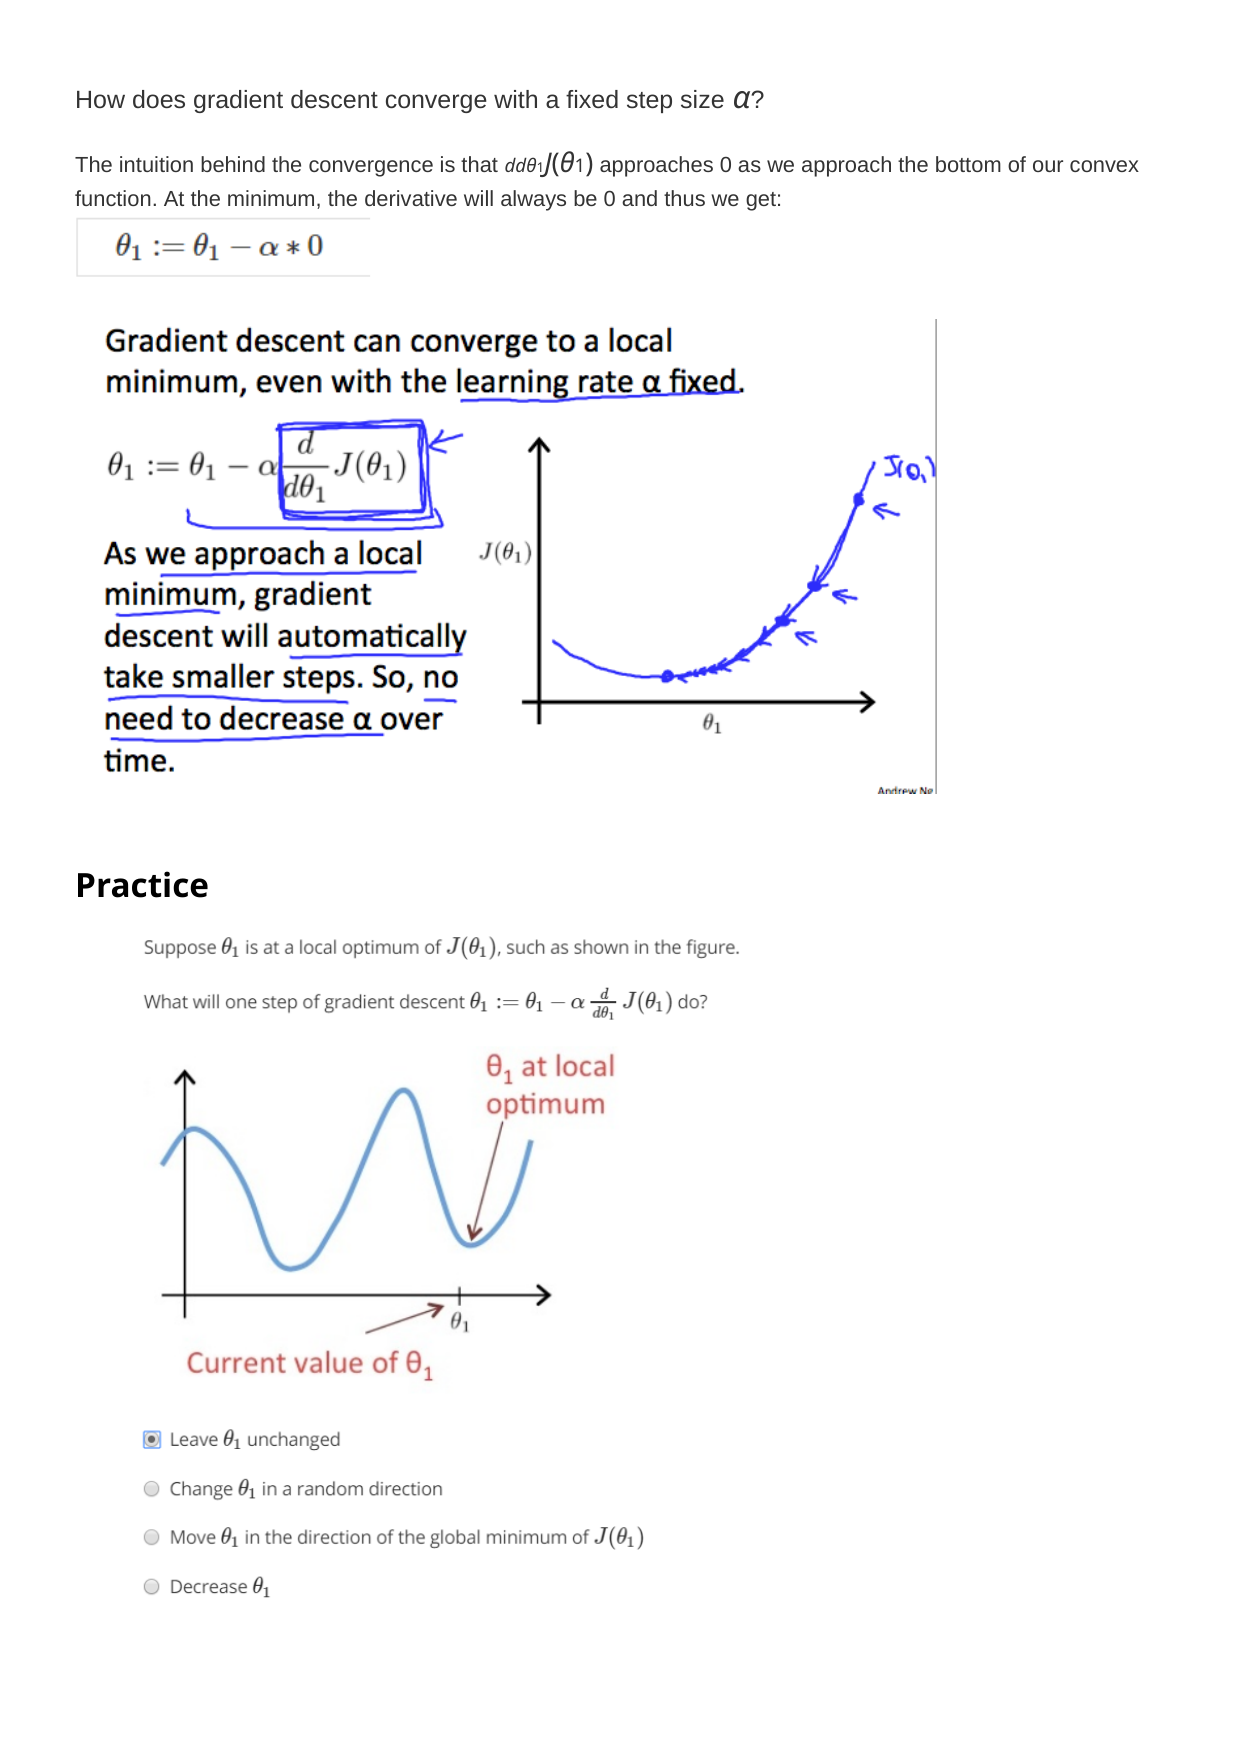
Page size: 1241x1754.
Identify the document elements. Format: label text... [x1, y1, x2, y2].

text The intuition behind the convergence is that ddθ1J(θ1) approaches 0 as we approach the bottom of our convex function. At the minimum, the derivative will always be 0 and thus we get: [75, 143, 1165, 212]
picture [75, 211, 371, 289]
text Practice [75, 861, 1165, 907]
picture [81, 319, 937, 794]
subtitle How does gradient descent converge with a fixed step size α? [75, 75, 1165, 118]
picture [75, 927, 813, 1622]
